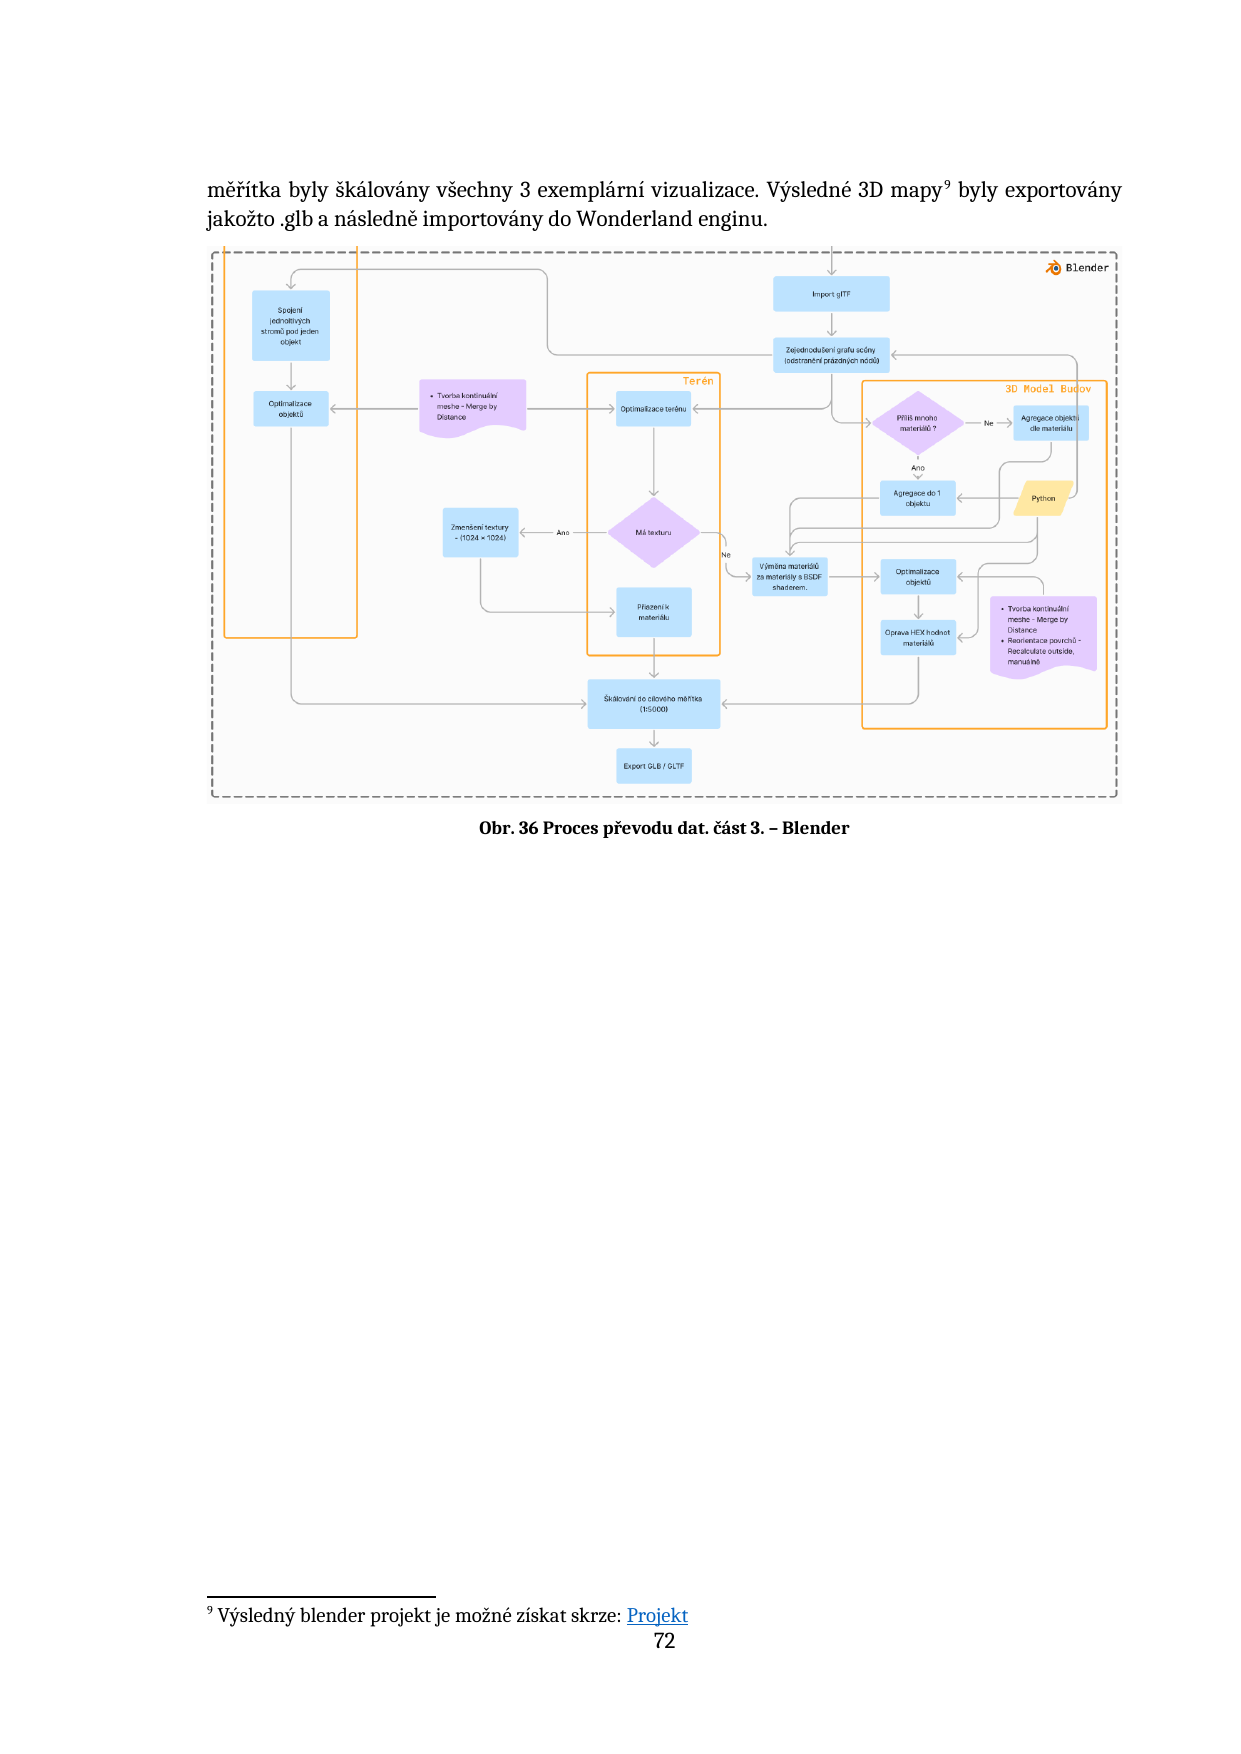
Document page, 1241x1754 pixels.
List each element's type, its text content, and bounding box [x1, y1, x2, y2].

picture [206, 246, 1123, 804]
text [207, 177, 1122, 232]
